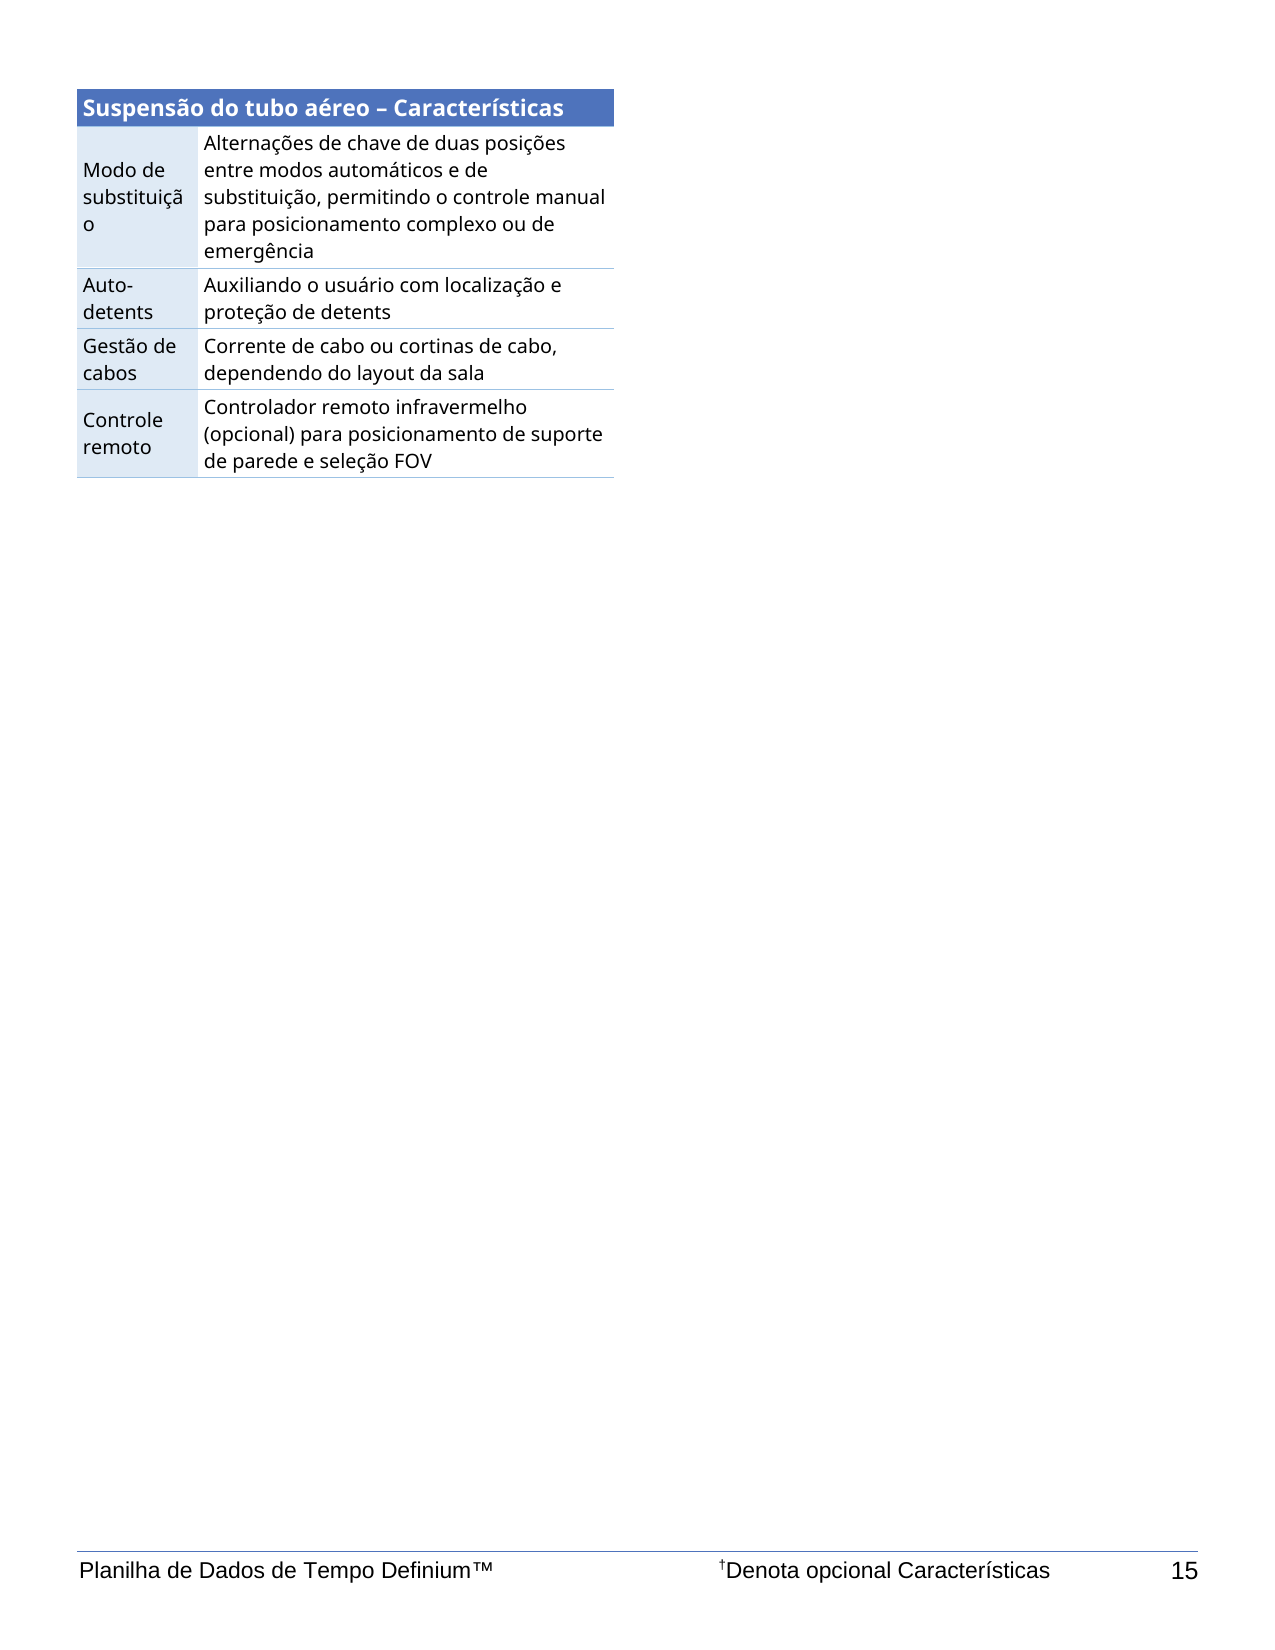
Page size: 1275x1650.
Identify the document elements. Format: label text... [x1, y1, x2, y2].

table_cell Modo de substituição [77, 127, 198, 267]
table_cell Corrente de cabo ou cortinas de cabo, dependendo do layout da sala [198, 329, 614, 389]
table_cell Auto-detents [77, 269, 198, 328]
table_header Suspensão do tubo aéreo – Características [77, 89, 614, 126]
table_cell Controlador remoto infravermelho (opcional) para posicionamento de suporte de parede e seleção FOV [198, 390, 614, 477]
table_cell Auxiliando o usuário com localização e proteção de detents [198, 269, 614, 328]
table_cell Alternações de chave de duas posições entre modos automáticos e de substituição, permitindo o controle manual para posicionamento complexo ou de emergência [198, 127, 614, 267]
table_cell Gestão de cabos [77, 329, 198, 389]
table_cell Controle remoto [77, 390, 198, 477]
